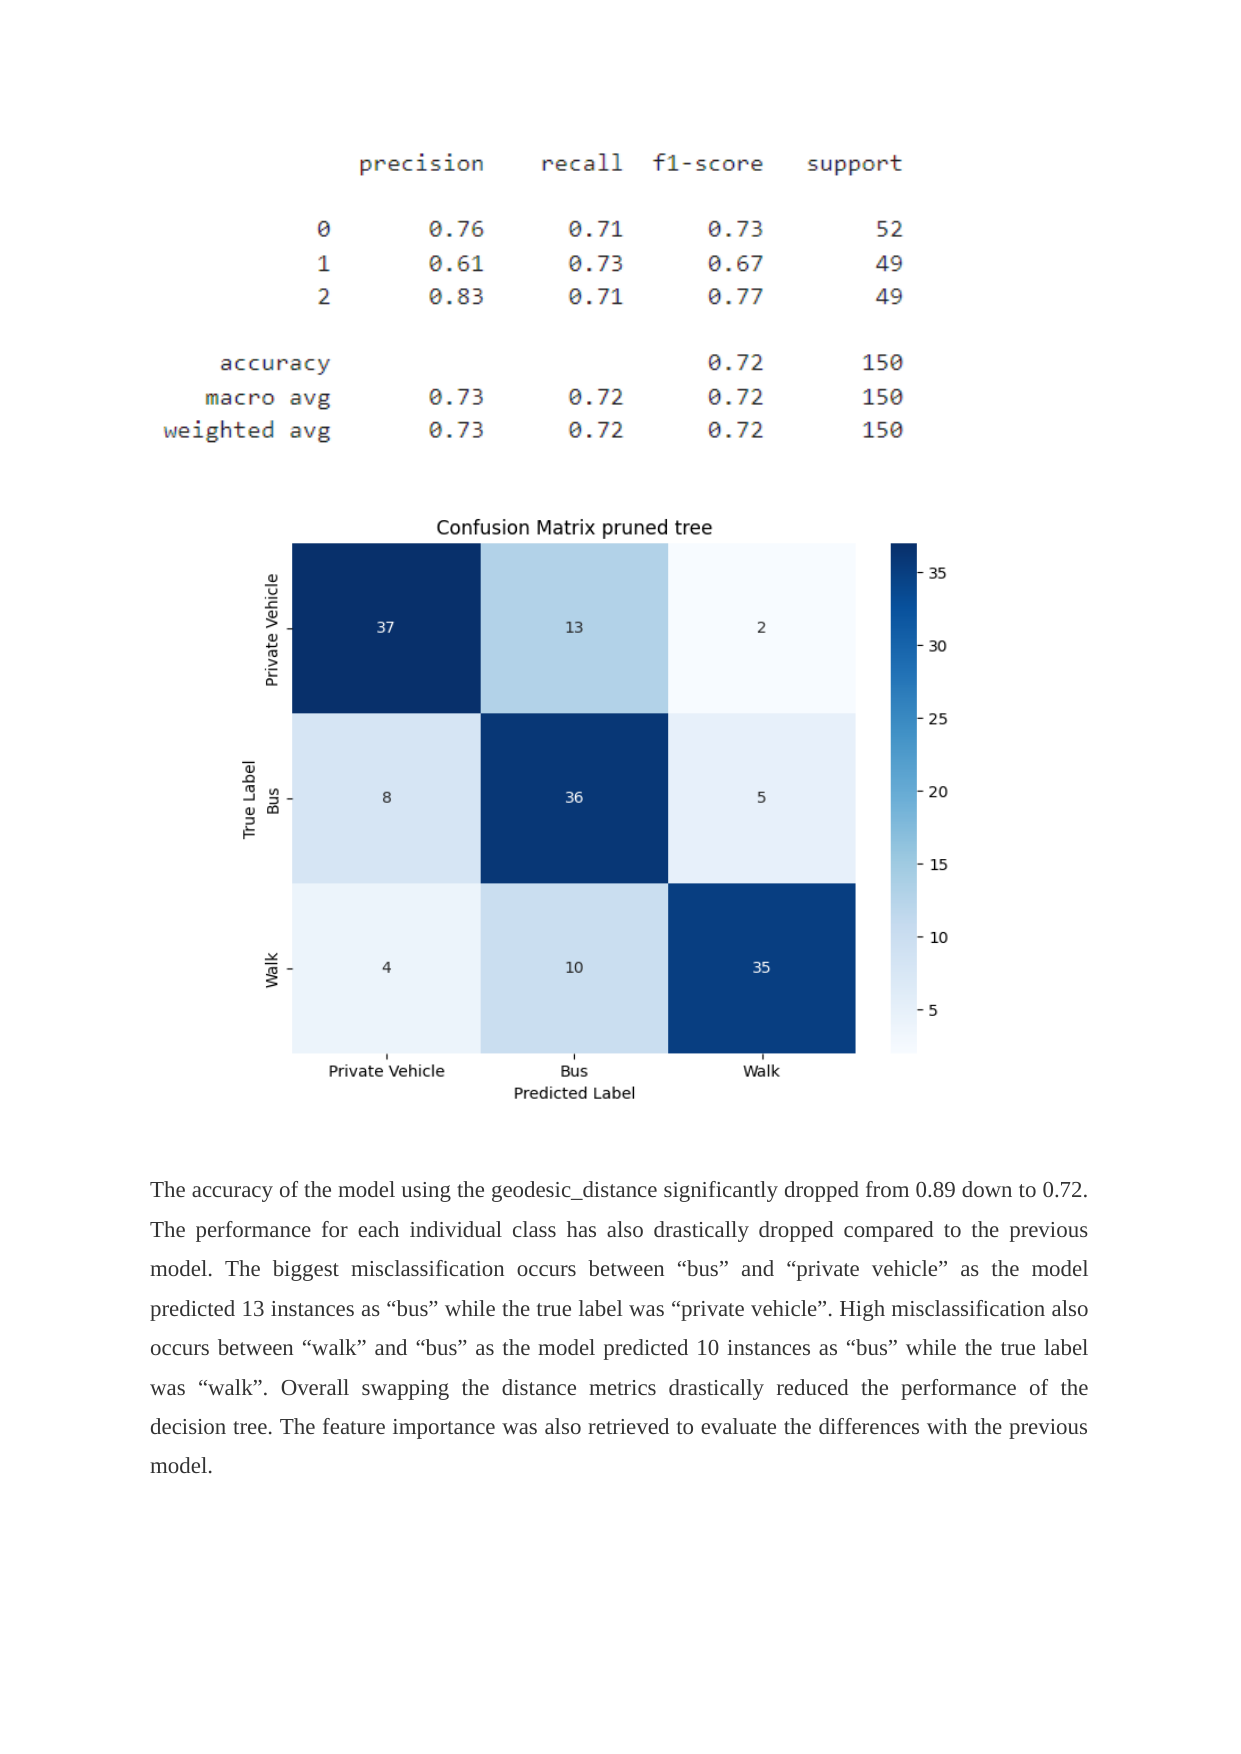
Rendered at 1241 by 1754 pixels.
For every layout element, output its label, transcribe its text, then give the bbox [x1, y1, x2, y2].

picture [232, 508, 959, 1112]
text The accuracy of the model using the geodesic_distance significantly dropped from 0.89 down to 0.72. The performance for each individual class has also drastically dropped compared to the previous model. The biggest misclassification occurs between “bus” and “private vehicle” as the model predicted 13 instances as “bus” while the true label was “private vehicle”. High misclassification also occurs between “walk” and “bus” as the model predicted 10 instances as “bus” while the true label was “walk”. Overall swapping the distance metrics drastically reduced the performance of the decision tree. The feature importance was also retrieved to evaluate the differences with the previous model. [150, 1176, 1090, 1479]
picture [150, 150, 919, 452]
